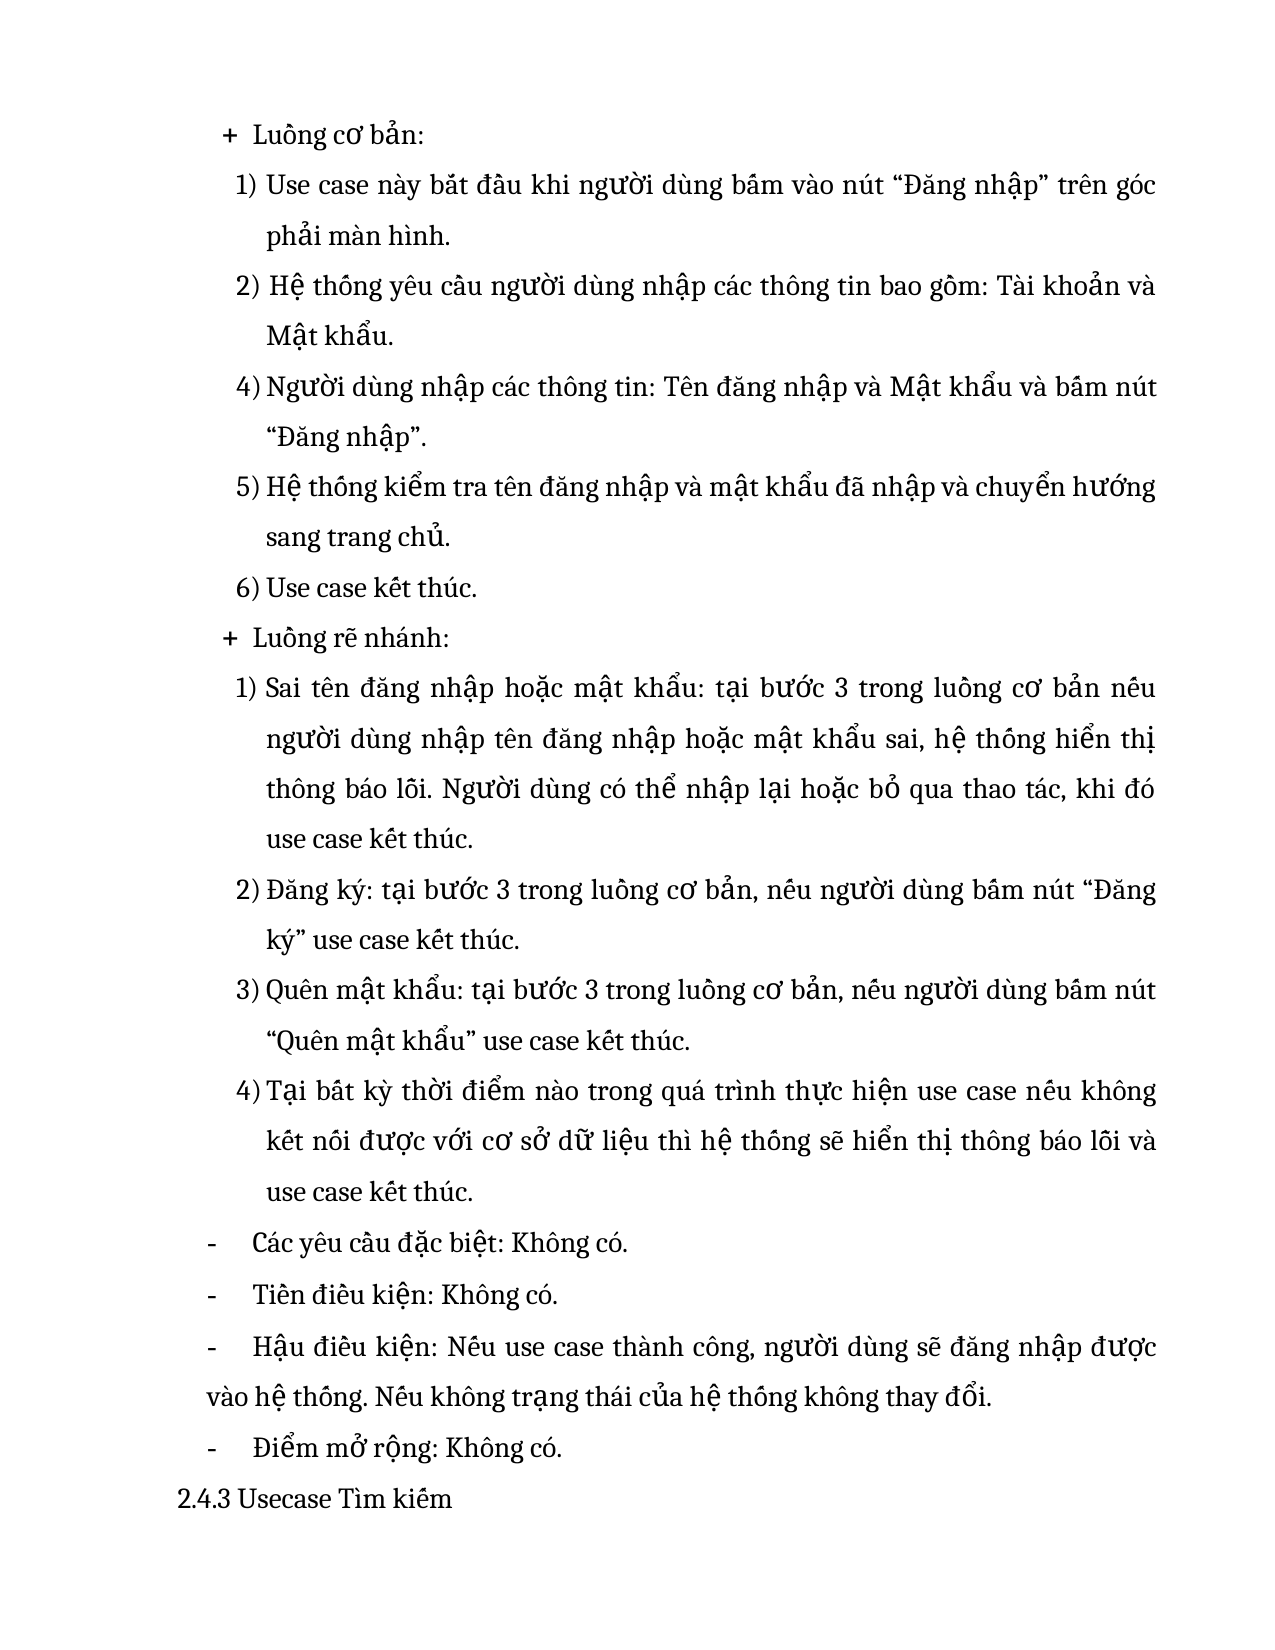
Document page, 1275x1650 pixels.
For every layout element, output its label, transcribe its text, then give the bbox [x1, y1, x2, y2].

text 2.4.3 Usecase Tìm kiếm [177, 1482, 1157, 1516]
list Hậu điều kiện: Nếu use case thành công, người dùng sẽ đăng nhập được vào hệ thống. Nếu không trạng thái của hệ thống không thay đổi. [207, 1329, 1157, 1414]
list Điểm mở rộng: Không có. [207, 1430, 1157, 1465]
text Người dùng nhập các thông tin: Tên đăng nhập và Mật khẩu và bấm nút “Đăng nhập”. [236, 370, 1157, 453]
list Các yêu cầu đặc biệt: Không có. [207, 1225, 1157, 1259]
list Quên mật khẩu: tại bước 3 trong luồng cơ bản, nếu người dùng bấm nút “Quên mật khẩu” use case kết thúc. [236, 973, 1157, 1057]
list Tiền điều kiện: Không có. [207, 1277, 1157, 1311]
text Use case kết thúc. [236, 571, 1157, 604]
list Luồng rẽ nhánh: [222, 621, 1157, 655]
list Đăng ký: tại bước 3 trong luồng cơ bản, nếu người dùng bấm nút “Đăng ký” use case kết thúc. [236, 873, 1157, 957]
list 2) Hệ thống yêu cầu người dùng nhập các thông tin bao gồm: Tài khoản và Mật khẩu. [236, 269, 1157, 353]
list Sai tên đăng nhập hoặc mật khẩu: tại bước 3 trong luồng cơ bản nếu người dùng nhập tên đăng nhập hoặc mật khẩu sai, hệ thống hiển thị thông báo lỗi. Người dùng có thể nhập lại hoặc bỏ qua thao tác, khi đó use case kết thúc. [236, 672, 1157, 856]
list Tại bất kỳ thời điểm nào trong quá trình thực hiện use case nếu không kết nối được với cơ sở dữ liệu thì hệ thống sẽ hiển thị thông báo lỗi và use case kết thúc. [236, 1074, 1157, 1208]
list Use case này bắt đầu khi người dùng bấm vào nút “Đăng nhập” trên góc phải màn hình. [236, 168, 1157, 252]
text Hệ thống kiểm tra tên đăng nhập và mật khẩu đã nhập và chuyển hướng sang trang chủ. [236, 470, 1157, 554]
list Luồng cơ bản: [221, 118, 1157, 152]
